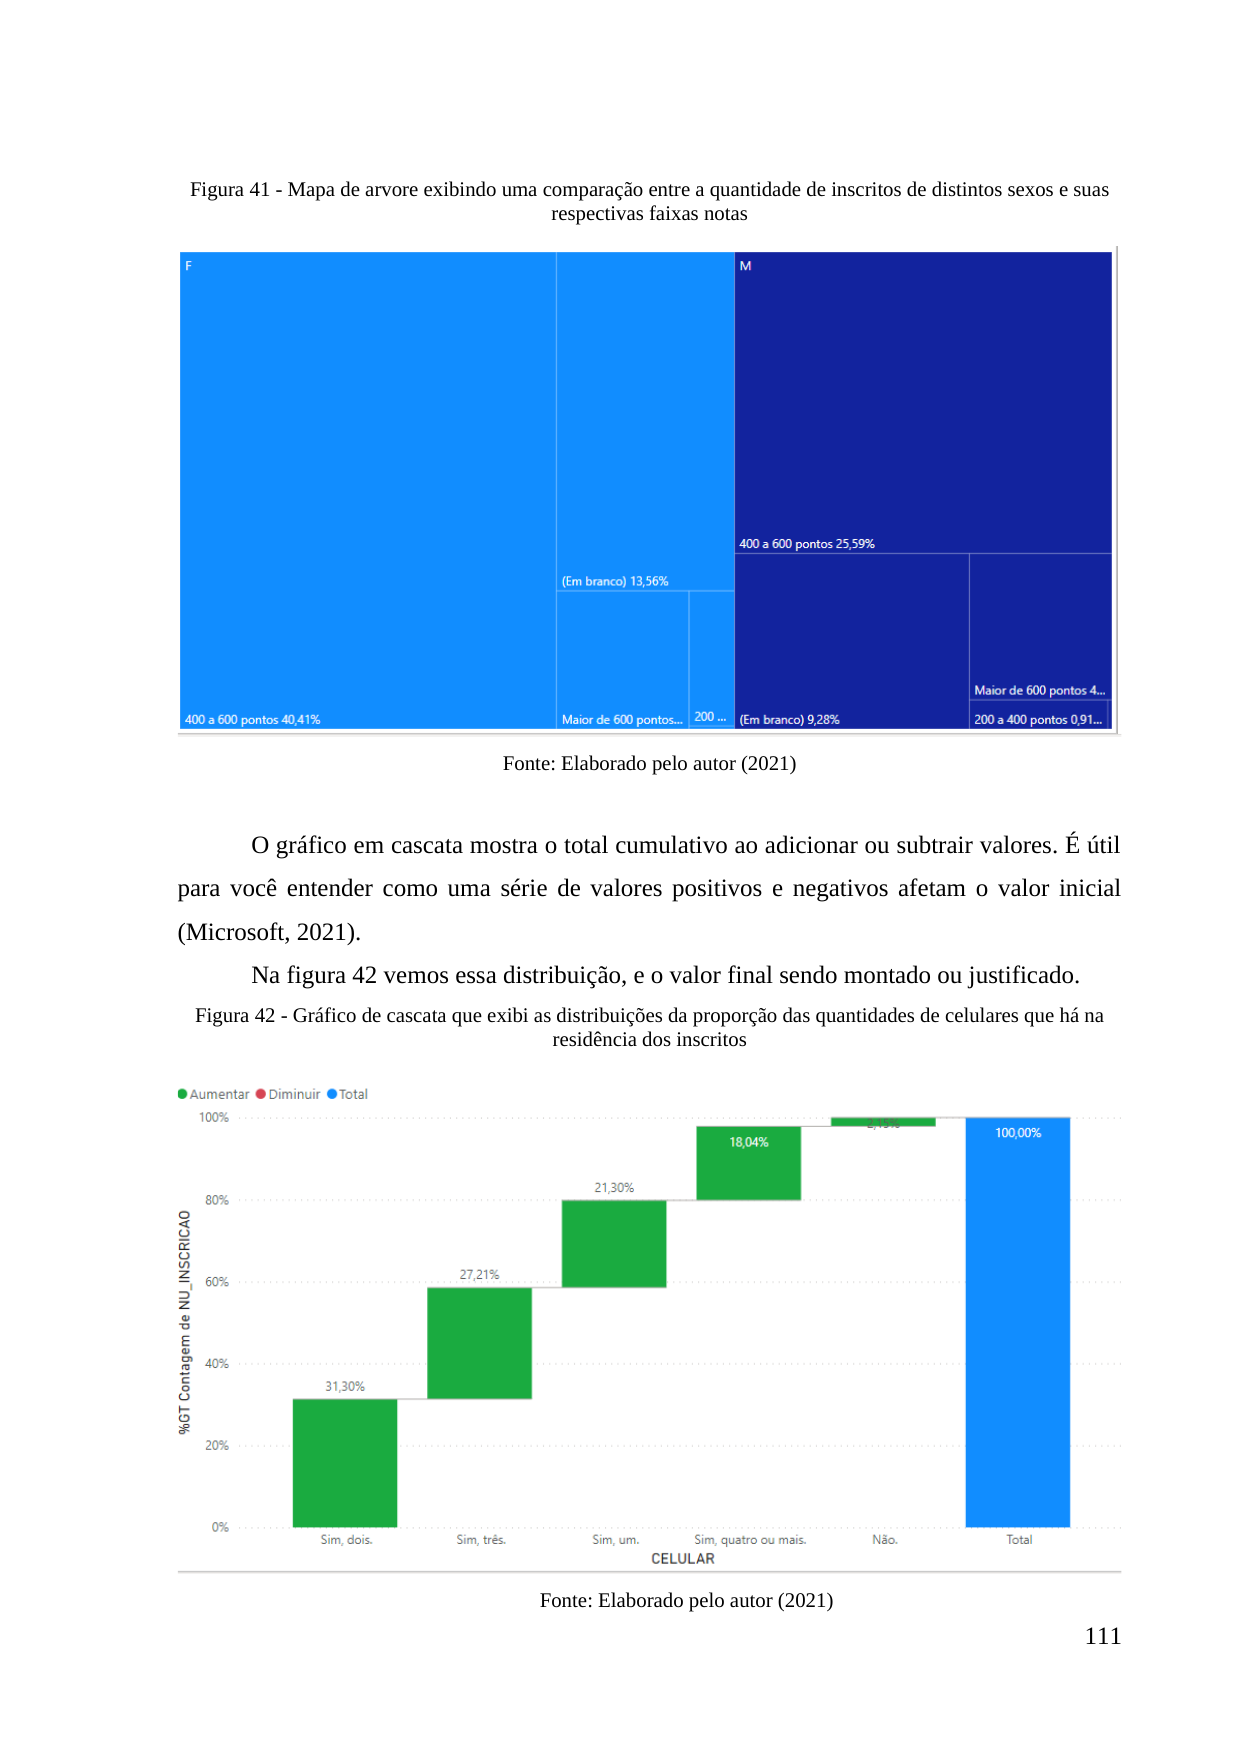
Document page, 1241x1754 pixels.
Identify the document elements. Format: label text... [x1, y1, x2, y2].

text Fonte: Elaborado pelo autor (2021) [177, 751, 1122, 775]
text O gráfico em cascata mostra o total cumulativo ao adicionar ou subtrair valores. É útil para você entender como uma série de valores positivos e negativos afetam o valor inicial (Microsoft, 2021). [177, 830, 1122, 945]
text Na figura 42 vemos essa distribuição, e o valor final sendo montado ou justificado. [177, 960, 1122, 988]
text Fonte: Elaborado pelo autor (2021) [177, 1588, 1122, 1612]
picture [177, 1071, 1122, 1574]
picture [177, 246, 1122, 737]
